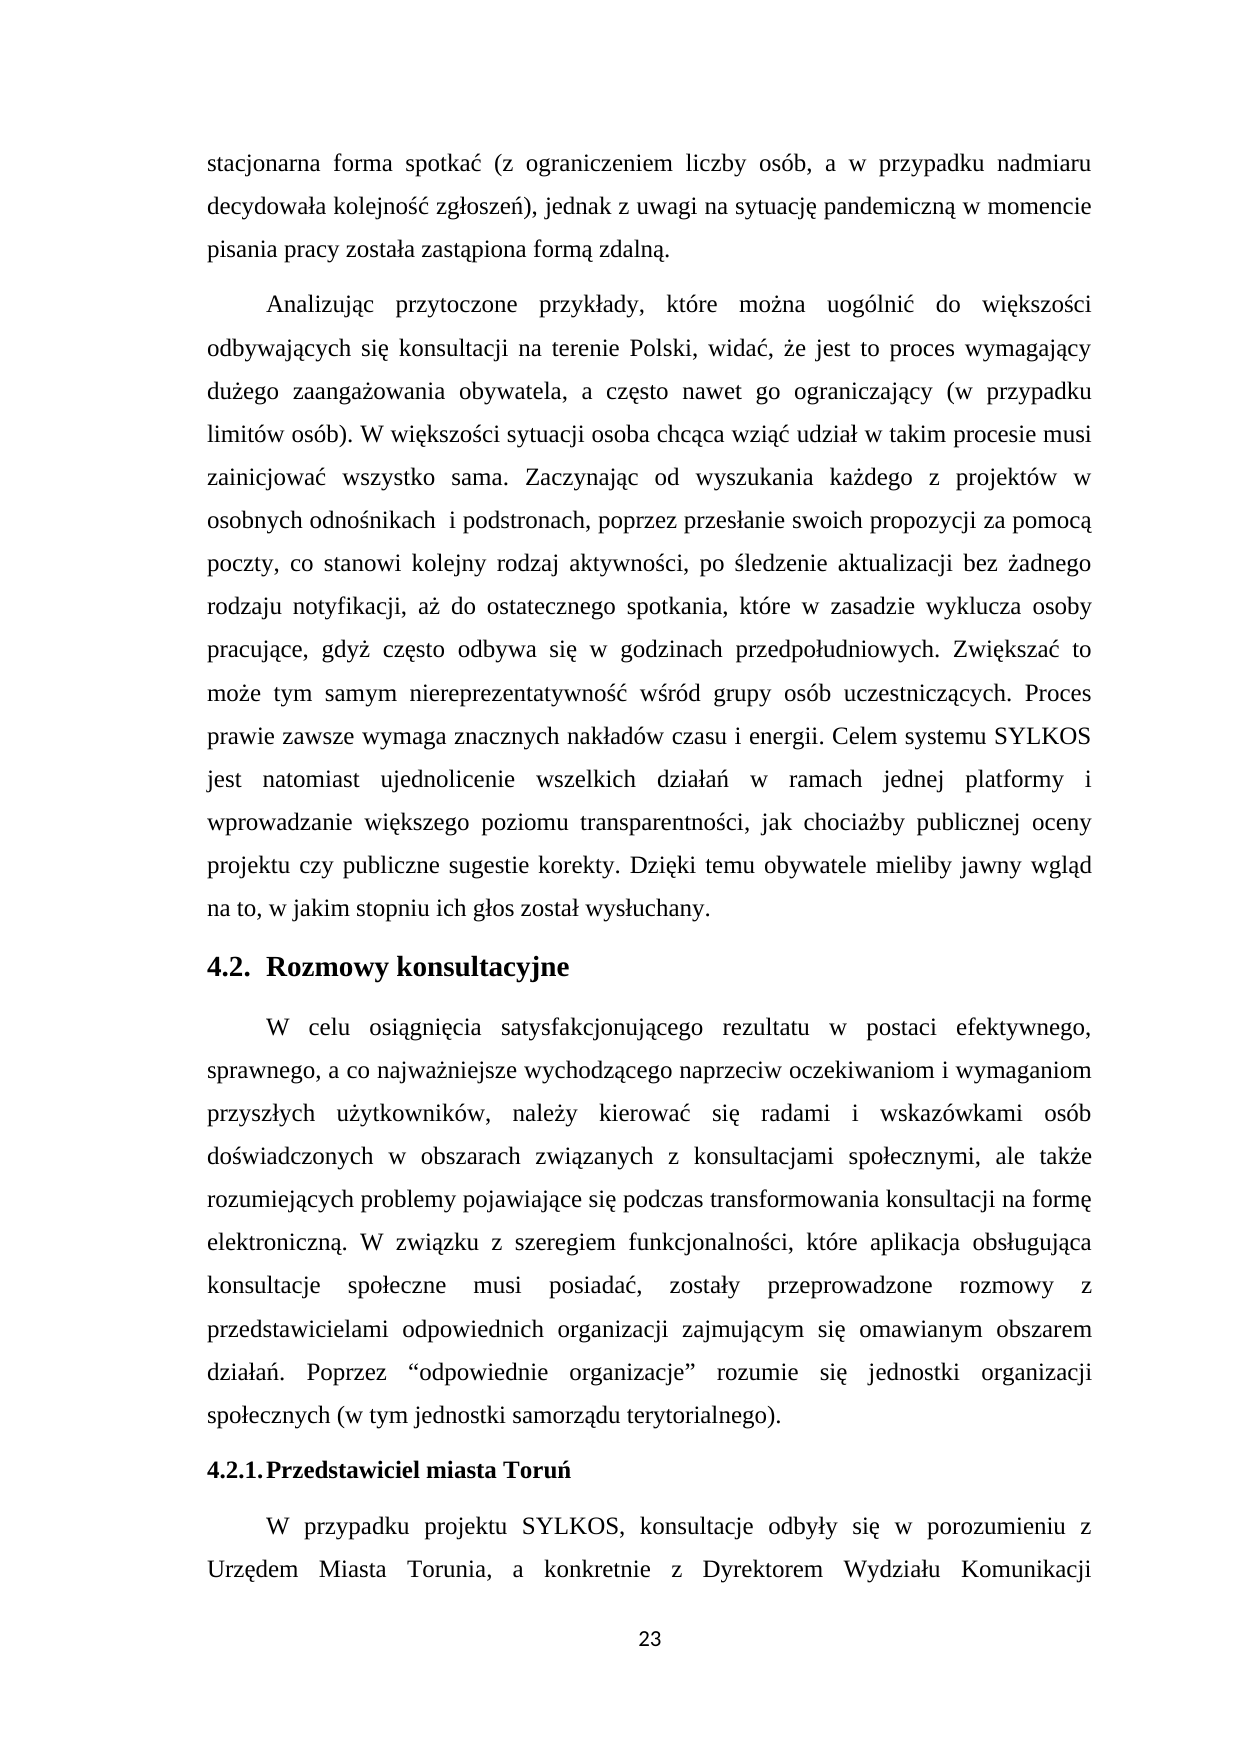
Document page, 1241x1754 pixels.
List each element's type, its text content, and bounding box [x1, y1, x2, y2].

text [207, 1511, 1092, 1583]
list Przedstawiciel miasta Toruń [207, 1456, 1092, 1484]
text W celu osiągnięcia satysfakcjonującego rezultatu w postaci efektywnego, sprawnego, a co najważniejsze wychodzącego naprzeciw oczekiwaniom i wymaganiom przyszłych użytkowników, należy kierować się radami i wskazówkami osób doświadczonych w obszarach związanych z konsultacjami społecznymi, ale także rozumiejących problemy pojawiające się podczas transformowania konsultacji na formę elektroniczną. W związku z szeregiem funkcjonalności, które aplikacja obsługująca konsultacje społeczne musi posiadać, zostały przeprowadzone rozmowy z przedstawicielami odpowiednich organizacji zajmującym się omawianym obszarem działań. Poprzez “odpowiednie organizacje” rozumie się jednostki organizacji społecznych (w tym jednostki samorządu terytorialnego). [207, 1012, 1092, 1429]
list Rozmowy konsultacyjne [207, 949, 1092, 982]
text Analizując przytoczone przykłady, które można uogólnić do większości odbywających się konsultacji na terenie Polski, widać, że jest to proces wymagający dużego zaangażowania obywatela, a często nawet go ograniczający (w przypadku limitów osób). W większości sytuacji osoba chcąca wziąć udział w takim procesie musi zainicjować wszystko sama. Zaczynając od wyszukania każdego z projektów w osobnych odnośnikach i podstronach, poprzez przesłanie swoich propozycji za pomocą poczty, co stanowi kolejny rodzaj aktywności, po śledzenie aktualizacji bez żadnego rodzaju notyfikacji, aż do ostatecznego spotkania, które w zasadzie wyklucza osoby pracujące, gdyż często odbywa się w godzinach przedpołudniowych. Zwiększać to może tym samym niereprezentatywność wśród grupy osób uczestniczących. Proces prawie zawsze wymaga znacznych nakładów czasu i energii. Celem systemu SYLKOS jest natomiast ujednolicenie wszelkich działań w ramach jednej platformy i wprowadzanie większego poziomu transparentności, jak chociażby publicznej oceny projektu czy publiczne sugestie korekty. Dzięki temu obywatele mieliby jawny wgląd na to, w jakim stopniu ich głos został wysłuchany. [207, 289, 1092, 922]
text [207, 148, 1092, 263]
